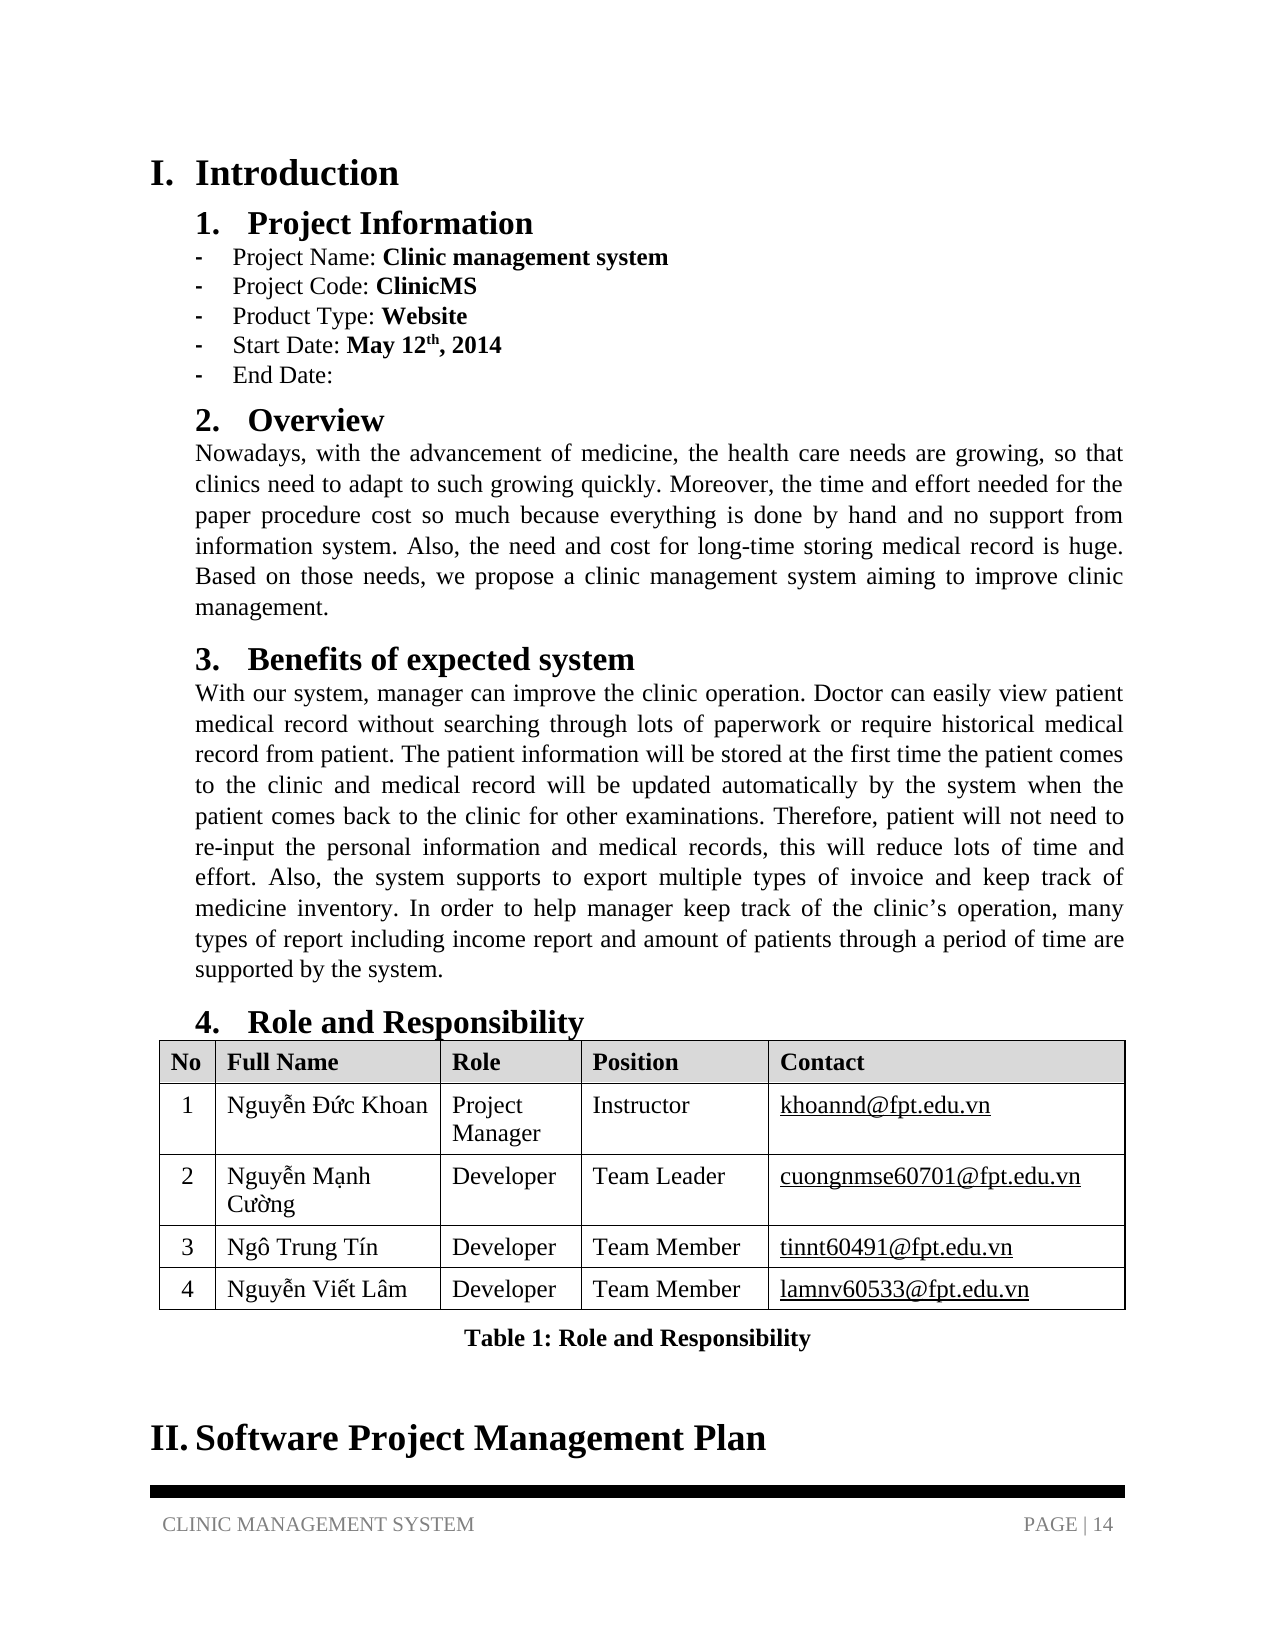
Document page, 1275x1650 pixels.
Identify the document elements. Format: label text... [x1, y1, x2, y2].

table_header Position [582, 1041, 768, 1082]
list Project Code: ClinicMS [195, 271, 1125, 301]
text Nowadays, with the advancement of medicine, the health care needs are growing, so that clinics need to adapt to such growing quickly. Moreover, the time and effort needed for the paper procedure cost so much because everything is done by hand and no support from information system. Also, the need and cost for long-time storing medical record is huge. Based on those needs, we propose a clinic management system aiming to improve clinic management. [195, 438, 1125, 621]
subtitle Role and Responsibility [195, 1002, 1125, 1040]
table_cell Nguyễn Đức Khoan [216, 1084, 440, 1153]
subtitle Introduction [150, 150, 1125, 193]
table_header No [160, 1041, 215, 1082]
table_cell Ngô Trung Tín [216, 1226, 440, 1267]
text With our system, manager can improve the clinic operation. Doctor can easily view patient medical record without searching through lots of paperwork or require historical medical record from patient. The patient information will be stored at the first time the patient comes to the clinic and medical record will be updated automatically by the system when the patient comes back to the clinic for other examinations. Therefore, patient will not need to re-input the personal information and medical records, this will reduce lots of time and effort. Also, the system supports to export multiple types of invoice and keep track of medicine inventory. In order to help manager keep track of the clinic’s operation, many types of report including income report and amount of patients through a period of time are supported by the system. [195, 678, 1125, 983]
subtitle Benefits of expected system [195, 639, 1125, 678]
table_cell Team Leader [582, 1155, 768, 1224]
table_cell Team Member [582, 1268, 768, 1309]
table_header Contact [769, 1041, 1124, 1082]
table_cell Team Member [582, 1226, 768, 1267]
table_cell Project Manager [441, 1084, 581, 1153]
table_cell 3 [160, 1226, 215, 1267]
table_cell Developer [441, 1268, 581, 1309]
list Start Date: May 12th, 2014 [195, 331, 1125, 360]
table_header Role [441, 1041, 581, 1082]
table_header Full Name [216, 1041, 440, 1082]
table_cell lamnv60533@fpt.edu.vn [769, 1268, 1124, 1309]
table_cell 4 [160, 1268, 215, 1309]
table_cell 1 [160, 1084, 215, 1153]
subtitle Software Project Management Plan [150, 1415, 1125, 1458]
list Project Name: Clinic management system [195, 242, 1125, 271]
table_cell 2 [160, 1155, 215, 1224]
table_cell Nguyễn Mạnh Cường [216, 1155, 440, 1224]
list Product Type: Website [195, 301, 1125, 331]
table_cell tinnt60491@fpt.edu.vn [769, 1226, 1124, 1267]
list End Date: [195, 360, 1125, 390]
table_cell khoannd@fpt.edu.vn [769, 1084, 1124, 1153]
text Table 1: Role and Responsibility [150, 1323, 1125, 1351]
table_cell Developer [441, 1226, 581, 1267]
table_cell Instructor [582, 1084, 768, 1153]
subtitle Project Information [195, 203, 1125, 242]
table_cell Developer [441, 1155, 581, 1224]
table_cell cuongnmse60701@fpt.edu.vn [769, 1155, 1124, 1224]
table_cell Nguyễn Viết Lâm [216, 1268, 440, 1309]
subtitle Overview [195, 400, 1125, 438]
